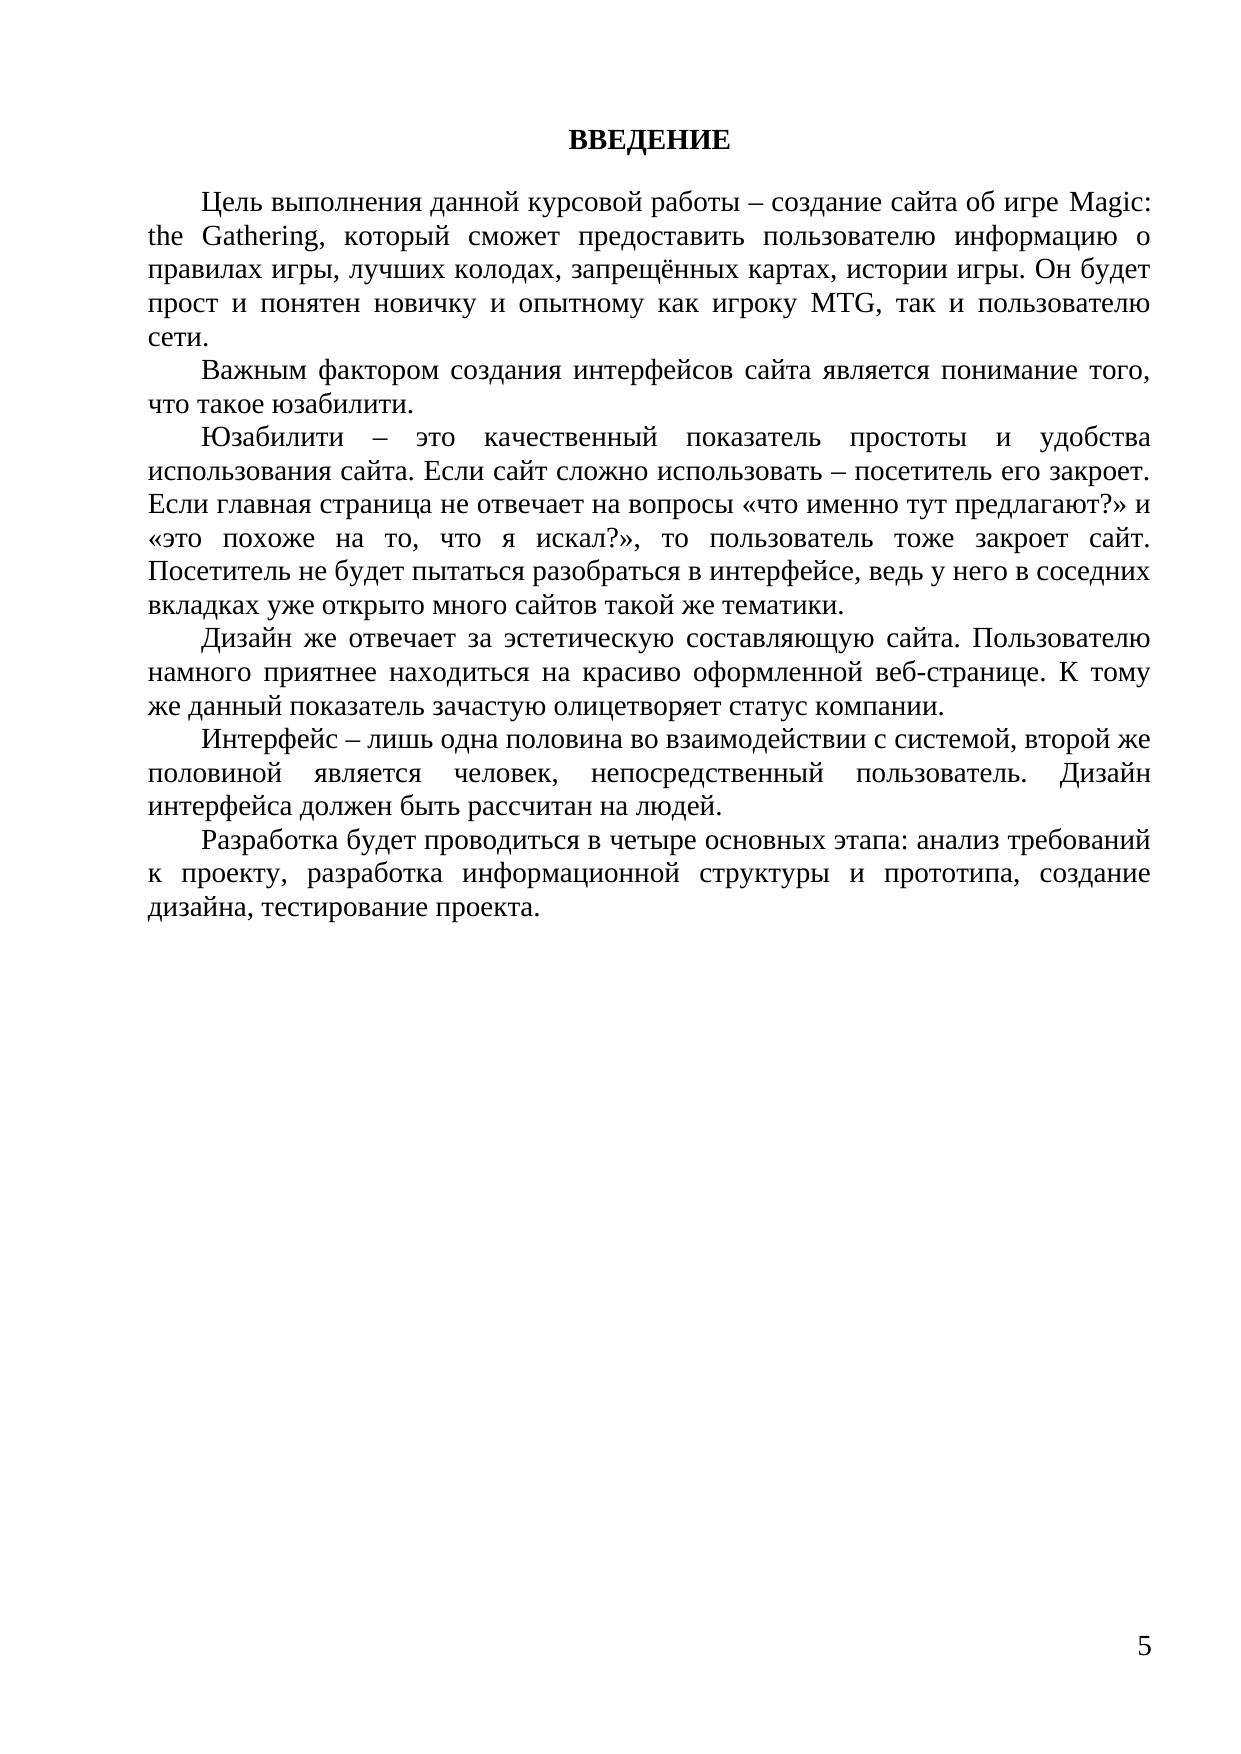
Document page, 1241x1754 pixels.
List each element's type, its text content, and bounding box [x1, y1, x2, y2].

text Интерфейс – лишь одна половина во взаимодействии с системой, второй же половиной является человек, непосредственный пользователь. Дизайн интерфейса должен быть рассчитан на людей. [148, 721, 1152, 822]
subtitle ВВЕДЕНИЕ [148, 122, 1152, 155]
text Юзабилити – это качественный показатель простоты и удобства использования сайта. Если сайт сложно использовать – посетитель его закроет. Если главная страница не отвечает на вопросы «что именно тут предлагают?» и «это похоже на то, что я искал?», то пользователь тоже закроет сайт. Посетитель не будет пытаться разобраться в интерфейсе, ведь у него в соседних вкладках уже открыто много сайтов такой же тематики. [148, 419, 1152, 621]
text Важным фактором создания интерфейсов сайта является понимание того, что такое юзабилити. [148, 352, 1152, 419]
text Дизайн же отвечает за эстетическую составляющую сайта. Пользователю намного приятнее находиться на красиво оформленной веб-странице. К тому же данный показатель зачастую олицетворяет статус компании. [148, 621, 1152, 721]
text Разработка будет проводиться в четыре основных этапа: анализ требований к проекту, разработка информационной структуры и прототипа, создание дизайна, тестирование проекта. [148, 822, 1152, 922]
text Цель выполнения данной курсовой работы – создание сайта об игре Magic: the Gathering, который сможет предоставить пользователю информацию о правилах игры, лучших колодах, запрещённых картах, истории игры. Он будет прост и понятен новичку и опытному как игроку MTG, так и пользователю сети. [148, 184, 1152, 352]
